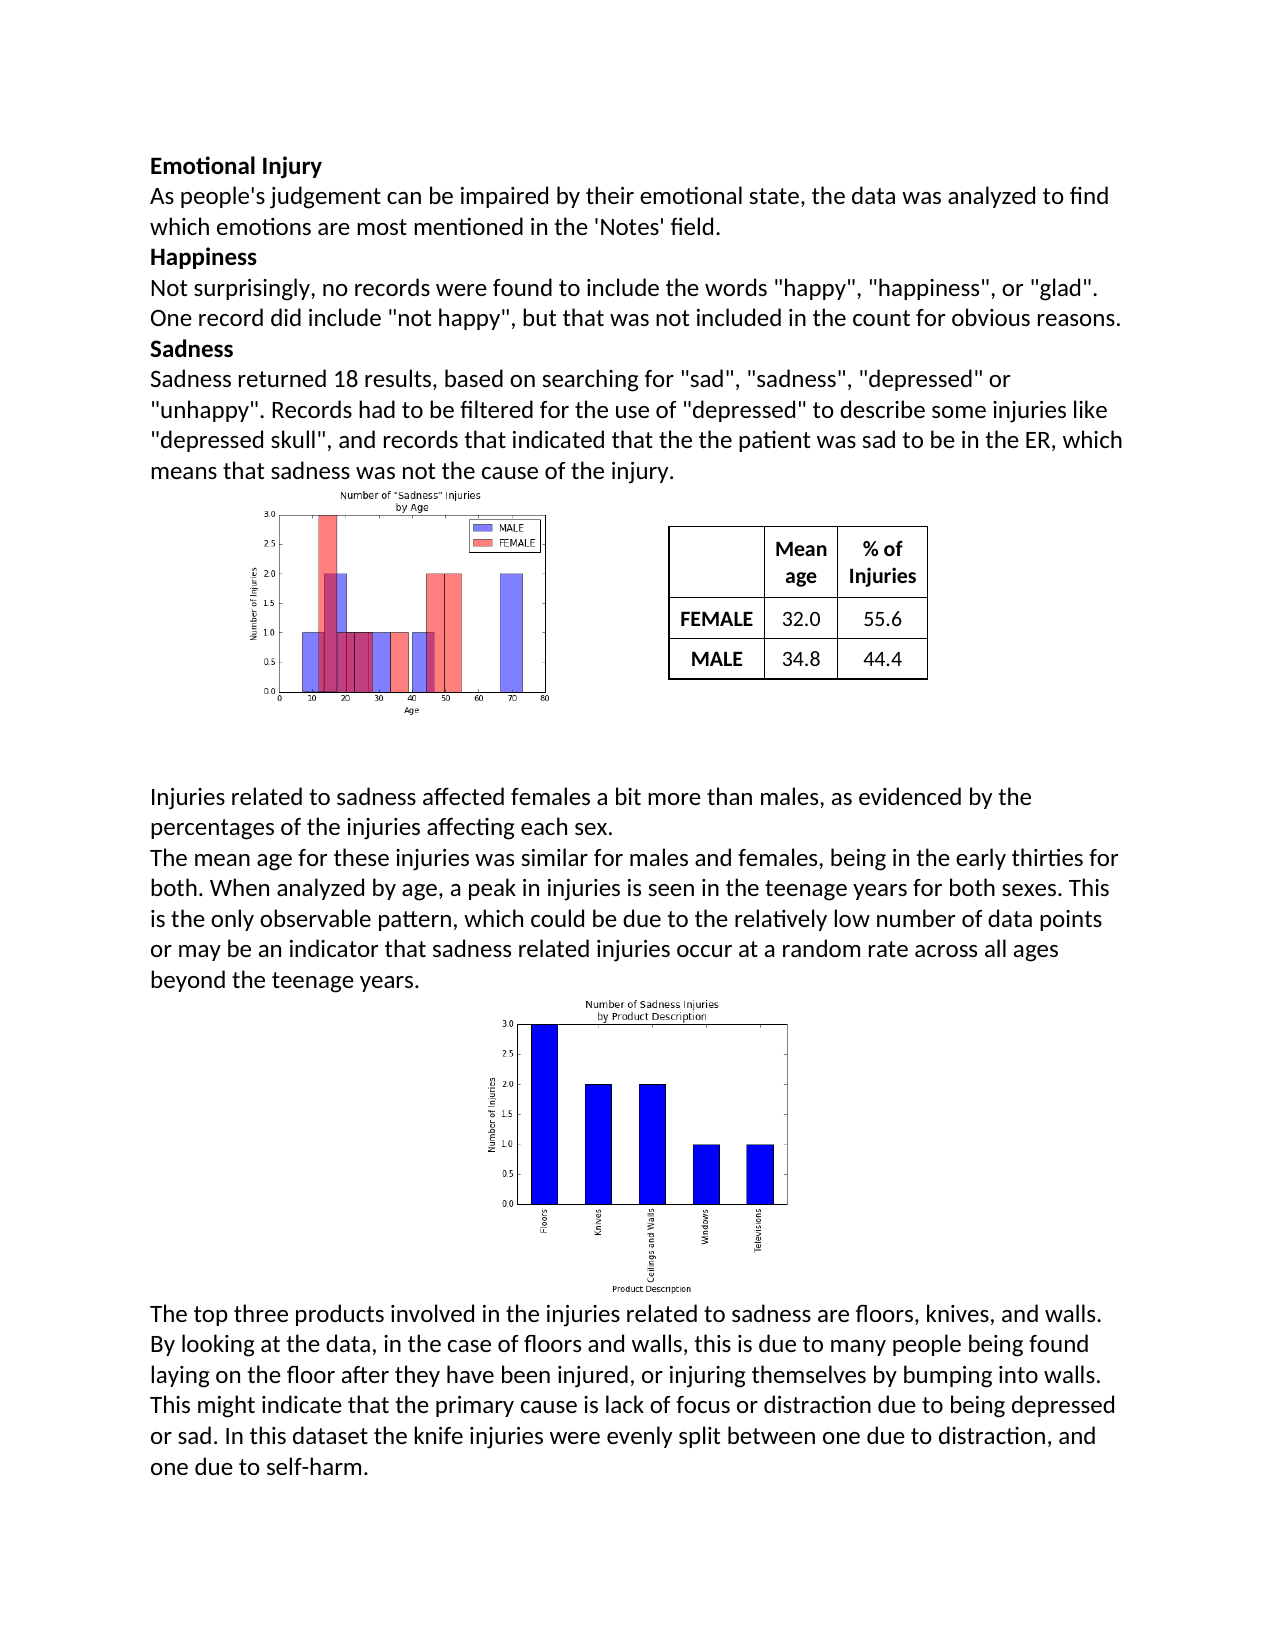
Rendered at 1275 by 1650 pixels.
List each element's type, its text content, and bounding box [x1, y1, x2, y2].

table_header % of Injuries [838, 527, 927, 597]
table_header Mean age [765, 527, 837, 597]
text Not surprisingly, no records were found to include the words "happy", "happiness", or "glad". One record did include "not happy", but that was not included in the count for obvious reasons. [150, 272, 1125, 333]
text Emotional Injury [150, 150, 1125, 181]
text Happiness [150, 242, 1125, 272]
table_cell 32.0 [765, 598, 837, 638]
table_header [670, 527, 764, 597]
picture [245, 485, 555, 720]
table_cell 34.8 [765, 639, 837, 678]
table_cell 44.4 [838, 639, 927, 678]
table_cell MALE [670, 639, 764, 678]
text Sadness [150, 333, 1125, 364]
text Injuries related to sadness affected females a bit more than males, as evidenced by the percentages of the injuries affecting each sex. The mean age for these injuries was similar for males and females, being in the early thirties for both. When analyzed by age, a peak in injuries is seen in the teenage years for both sexes. This is the only observable pattern, which could be due to the relatively low number of data points or may be an indicator that sadness related injuries occur at a random rate across all ages beyond the teenage years. [150, 781, 1125, 994]
text The top three products involved in the injuries related to sadness are floors, knives, and walls. By looking at the data, in the case of floors and walls, this is due to many people being found laying on the floor after they have been injured, or injuring themselves by bumping into walls. This might indicate that the primary cause is lack of focus or distraction due to being depressed or sad. In this dataset the knife injuries were evenly split between one due to distraction, and one due to self-harm. [150, 1298, 1125, 1481]
table_cell FEMALE [670, 598, 764, 638]
table_cell 55.6 [838, 598, 927, 638]
picture [483, 994, 792, 1299]
text Sadness returned 18 results, based on searching for "sad", "sadness", "depressed" or "unhappy". Records had to be filtered for the use of "depressed" to describe some injuries like "depressed skull", and records that indicated that the the patient was sad to be in the ER, which means that sadness was not the cause of the injury. [150, 364, 1125, 486]
text As people's judgement can be impaired by their emotional state, the data was analyzed to find which emotions are most mentioned in the 'Notes' field. [150, 181, 1125, 242]
